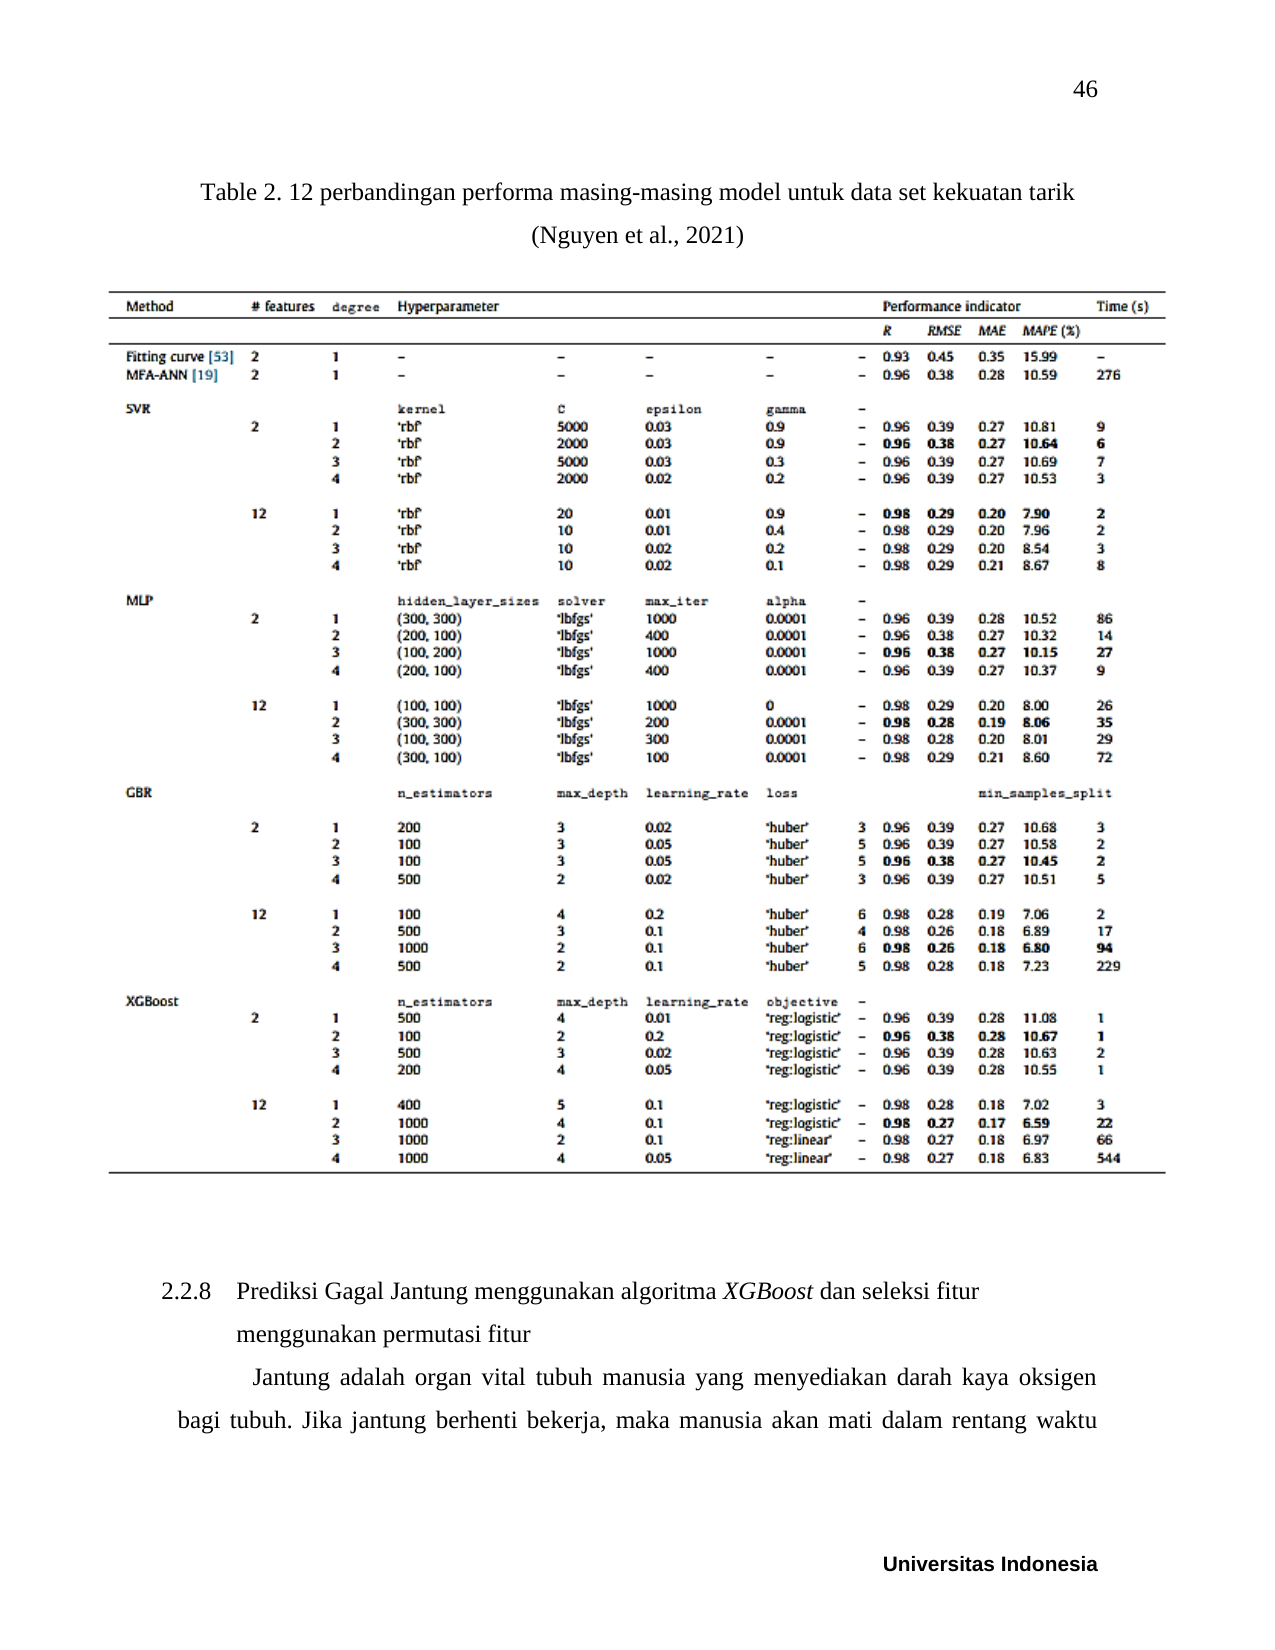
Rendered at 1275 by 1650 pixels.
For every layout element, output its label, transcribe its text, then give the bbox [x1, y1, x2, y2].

subtitle Prediksi Gagal Jantung menggunakan algoritma XGBoost dan seleksi fitur menggunakan permutasi fitur [161, 1276, 1098, 1348]
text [177, 1362, 1098, 1434]
picture [103, 287, 1172, 1186]
text Table 2. 12 perbandingan performa masing-masing model untuk data set kekuatan tarik [177, 177, 1098, 249]
